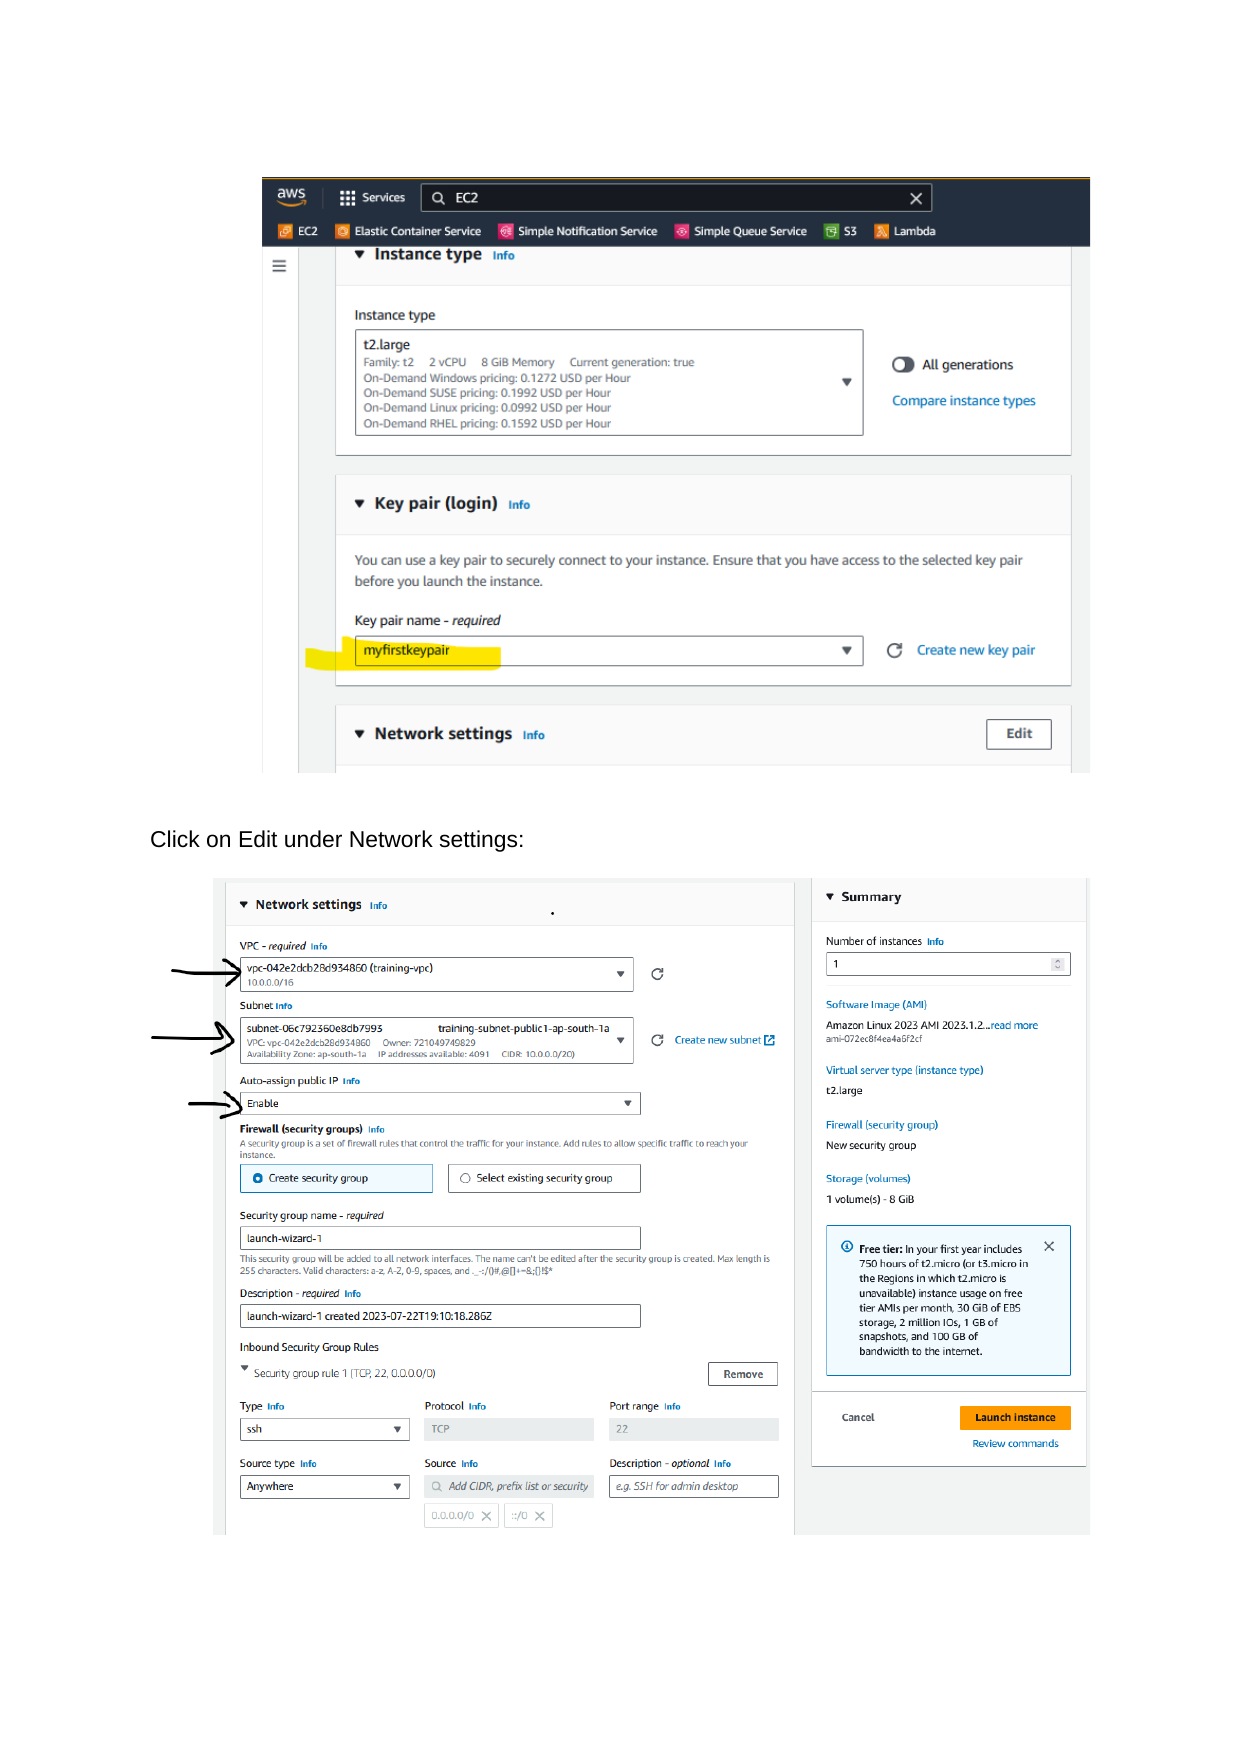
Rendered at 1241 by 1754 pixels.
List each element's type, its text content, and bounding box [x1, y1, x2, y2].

text Click on Edit under Network settings: [150, 826, 1090, 852]
picture [150, 878, 1091, 1535]
picture [150, 177, 1091, 773]
